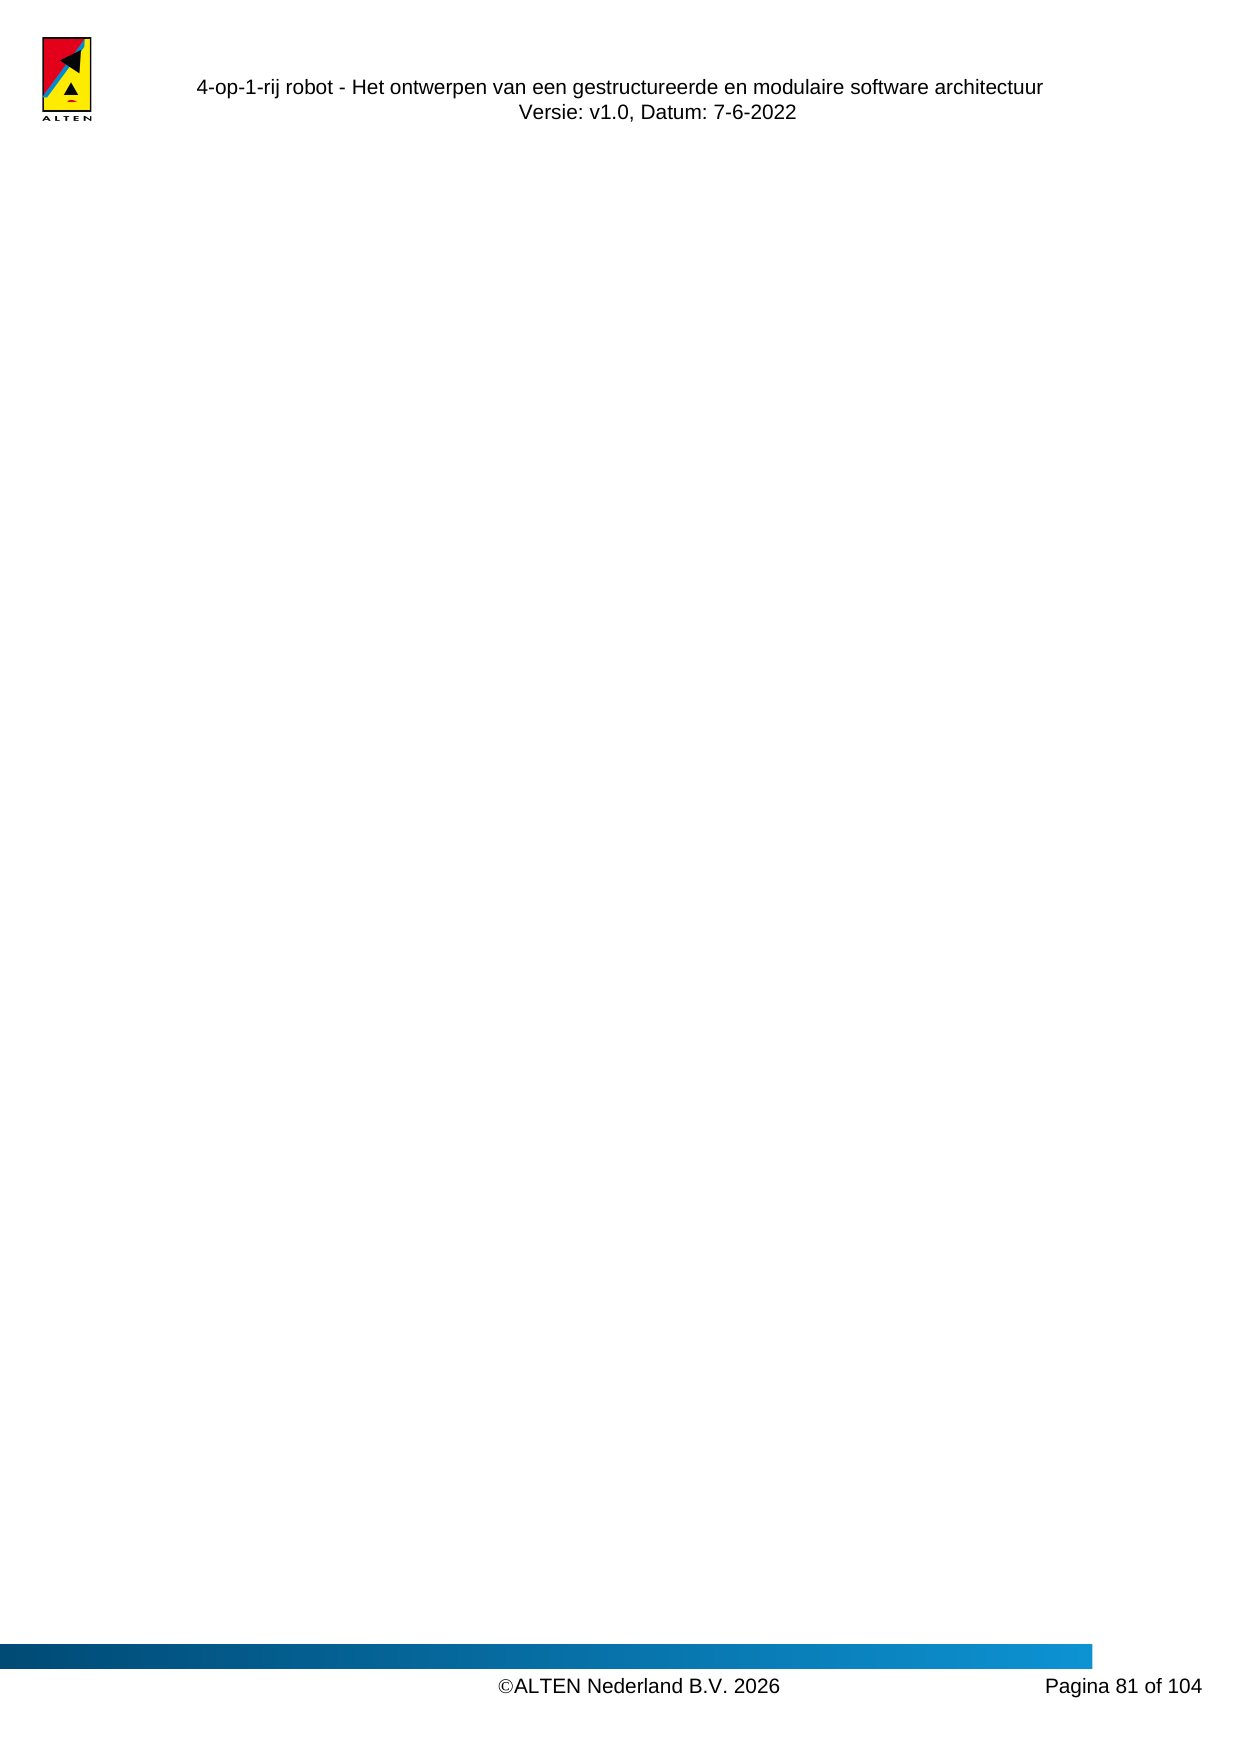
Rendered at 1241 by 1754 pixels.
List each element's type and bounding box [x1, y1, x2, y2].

picture [42, 37, 92, 121]
picture [332, 1644, 337, 1668]
